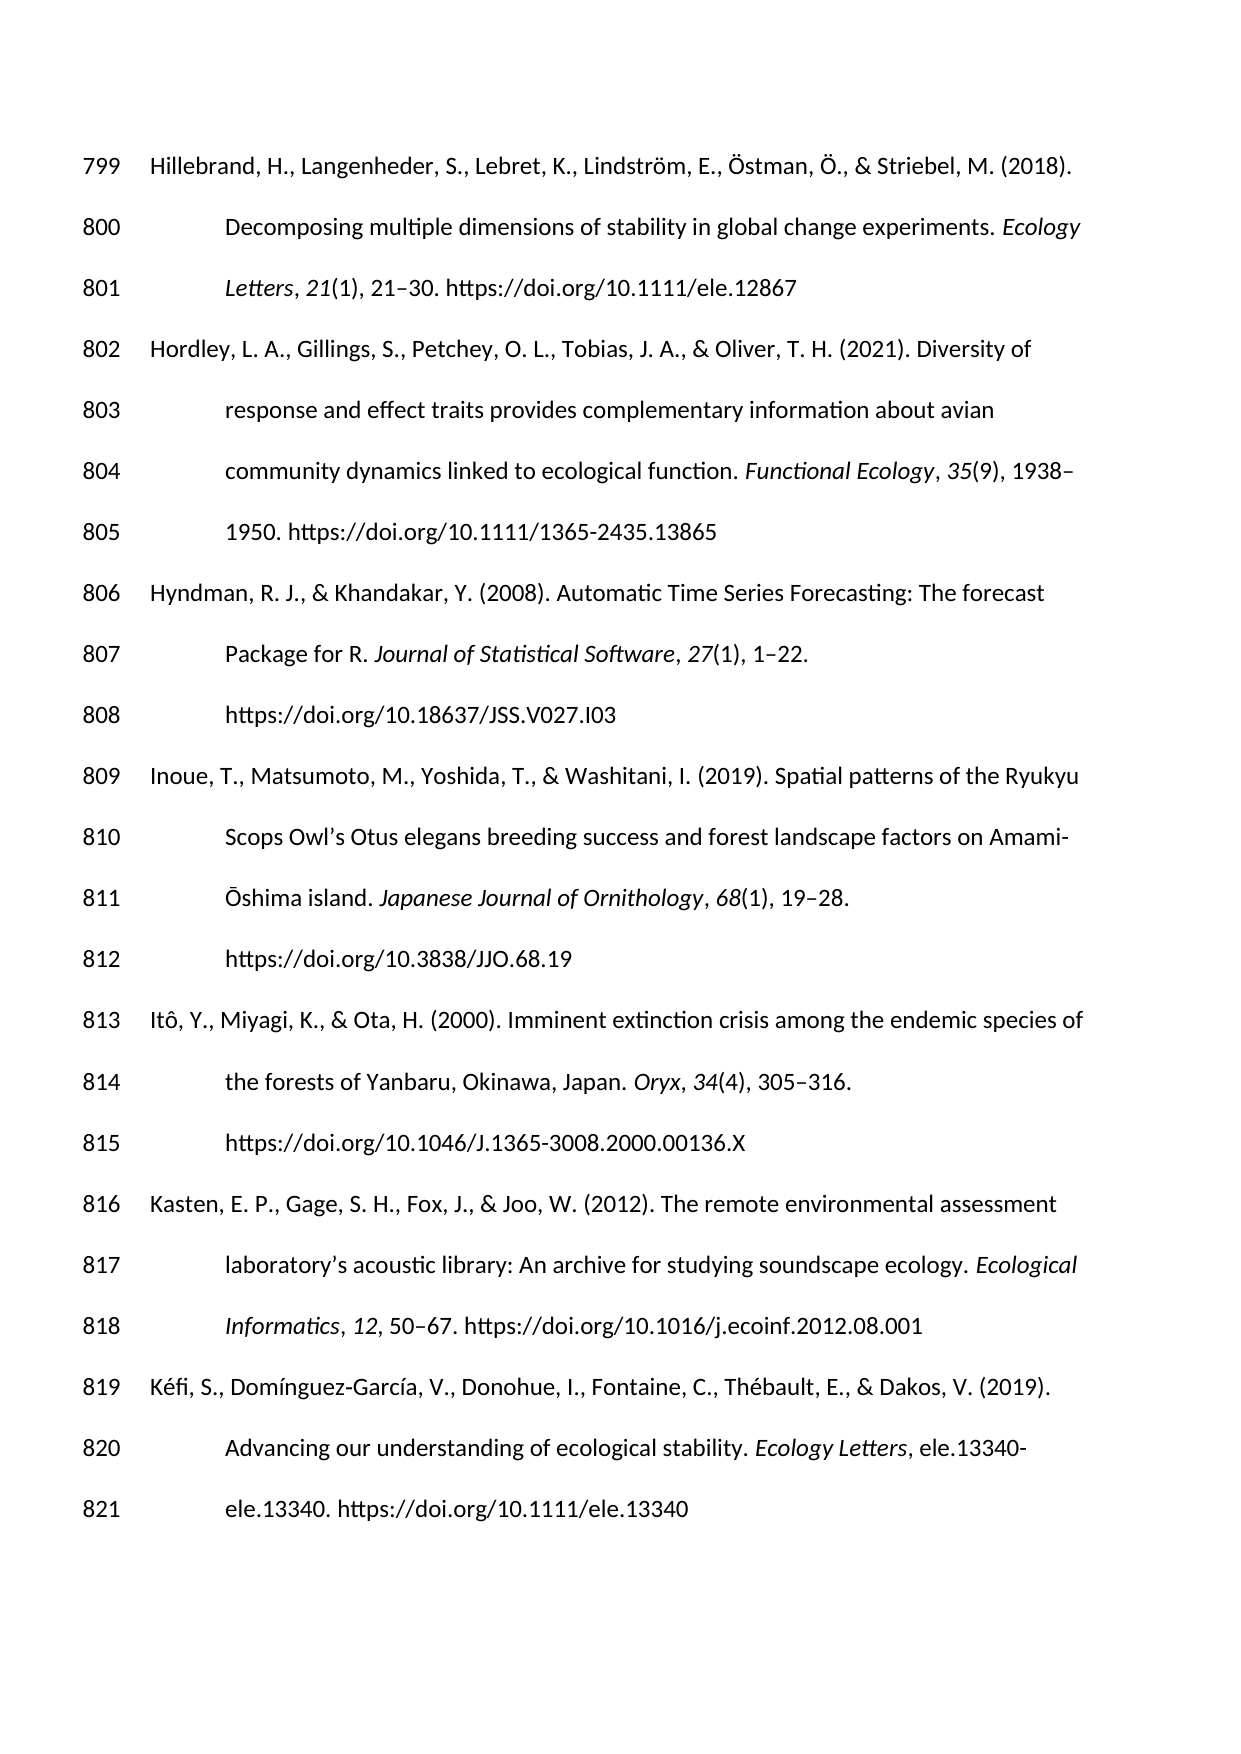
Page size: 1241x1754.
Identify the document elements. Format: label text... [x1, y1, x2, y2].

text Inoue, T., Matsumoto, M., Yoshida, T., & Washitani, I. (2019). Spatial patterns of the Ryukyu Scops Owl’s Otus elegans breeding success and forest landscape factors on Amami-Ōshima island. Japanese Journal of Ornithology, 68(1), 19–28. https://doi.org/10.3838/JJO.68.19 [150, 760, 1090, 974]
text Itô, Y., Miyagi, K., & Ota, H. (2000). Imminent extinction crisis among the endemic species of the forests of Yanbaru, Okinawa, Japan. Oryx, 34(4), 305–316. https://doi.org/10.1046/J.1365-3008.2000.00136.X [150, 1004, 1090, 1157]
text Hillebrand, H., Langenheder, S., Lebret, K., Lindström, E., Östman, Ö., & Striebel, M. (2018). Decomposing multiple dimensions of stability in global change experiments. Ecology Letters, 21(1), 21–30. https://doi.org/10.1111/ele.12867 [150, 150, 1090, 303]
text Hordley, L. A., Gillings, S., Petchey, O. L., Tobias, J. A., & Oliver, T. H. (2021). Diversity of response and effect traits provides complementary information about avian community dynamics linked to ecological function. Functional Ecology, 35(9), 1938–1950. https://doi.org/10.1111/1365-2435.13865 [150, 333, 1090, 547]
text Kéfi, S., Domínguez‐García, V., Donohue, I., Fontaine, C., Thébault, E., & Dakos, V. (2019). Advancing our understanding of ecological stability. Ecology Letters, ele.13340-ele.13340. https://doi.org/10.1111/ele.13340 [150, 1371, 1090, 1523]
text Kasten, E. P., Gage, S. H., Fox, J., & Joo, W. (2012). The remote environmental assessment laboratory’s acoustic library: An archive for studying soundscape ecology. Ecological Informatics, 12, 50–67. https://doi.org/10.1016/j.ecoinf.2012.08.001 [150, 1188, 1090, 1340]
text Hyndman, R. J., & Khandakar, Y. (2008). Automatic Time Series Forecasting: The forecast Package for R. Journal of Statistical Software, 27(1), 1–22. https://doi.org/10.18637/JSS.V027.I03 [150, 577, 1090, 730]
